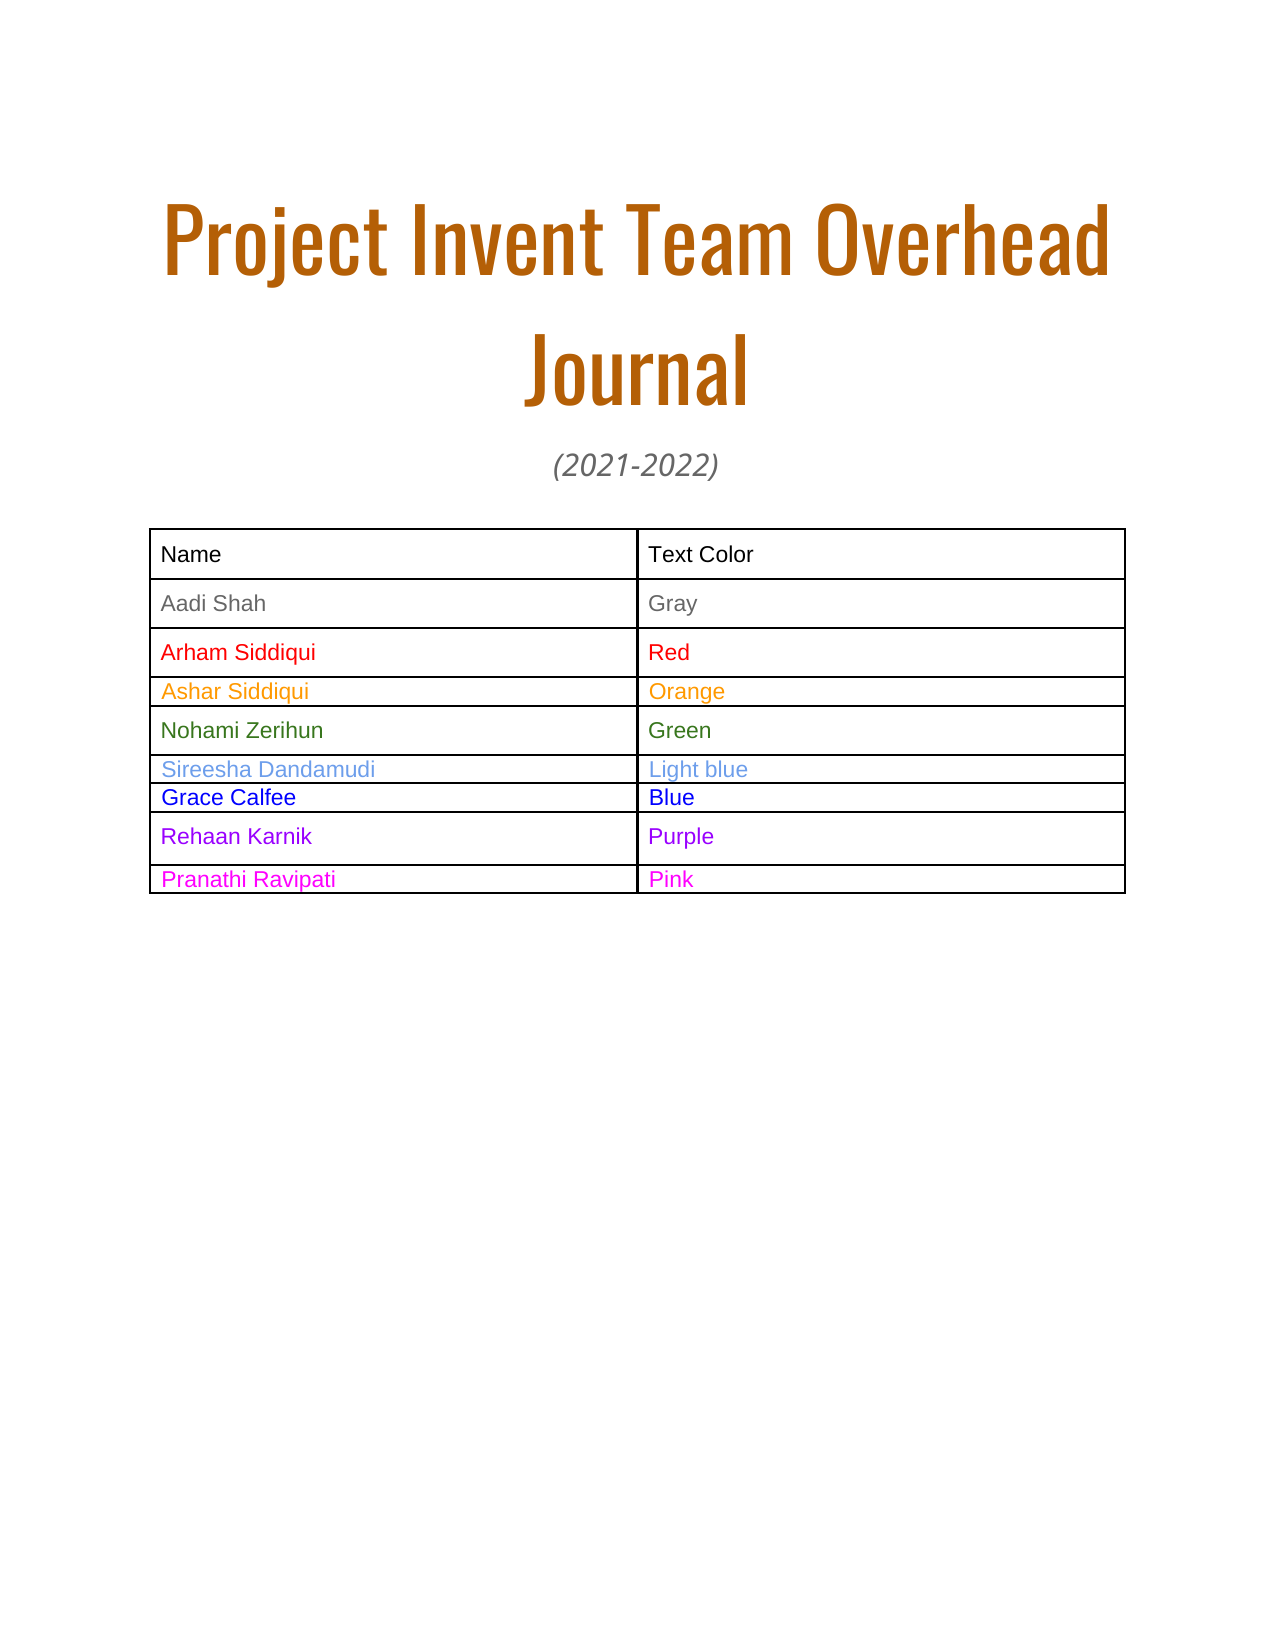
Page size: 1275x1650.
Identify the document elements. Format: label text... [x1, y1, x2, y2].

table_header Text Color [639, 530, 1124, 577]
table_cell Light blue [639, 756, 1124, 782]
table_cell Purple [639, 813, 1124, 864]
table_cell Sireesha Dandamudi [151, 756, 636, 782]
table_cell Pink [639, 866, 1124, 892]
title Project Invent Team Overhead Journal [150, 171, 1125, 430]
table_cell Red [639, 629, 1124, 676]
table_cell Rehaan Karnik [151, 813, 636, 864]
table_cell Grace Calfee [151, 784, 636, 811]
table_cell Blue [639, 784, 1124, 811]
table_cell Ashar Siddiqui [151, 678, 636, 704]
table_cell Orange [639, 678, 1124, 704]
subtitle (2021-2022) [150, 443, 1125, 485]
table_cell Arham Siddiqui [151, 629, 636, 676]
table_cell Pranathi Ravipati [151, 866, 636, 892]
table_cell Green [639, 707, 1124, 754]
table_header Name [151, 530, 636, 577]
table_cell Nohami Zerihun [151, 707, 636, 754]
table_cell Aadi Shah [151, 580, 636, 627]
table_cell Gray [639, 580, 1124, 627]
